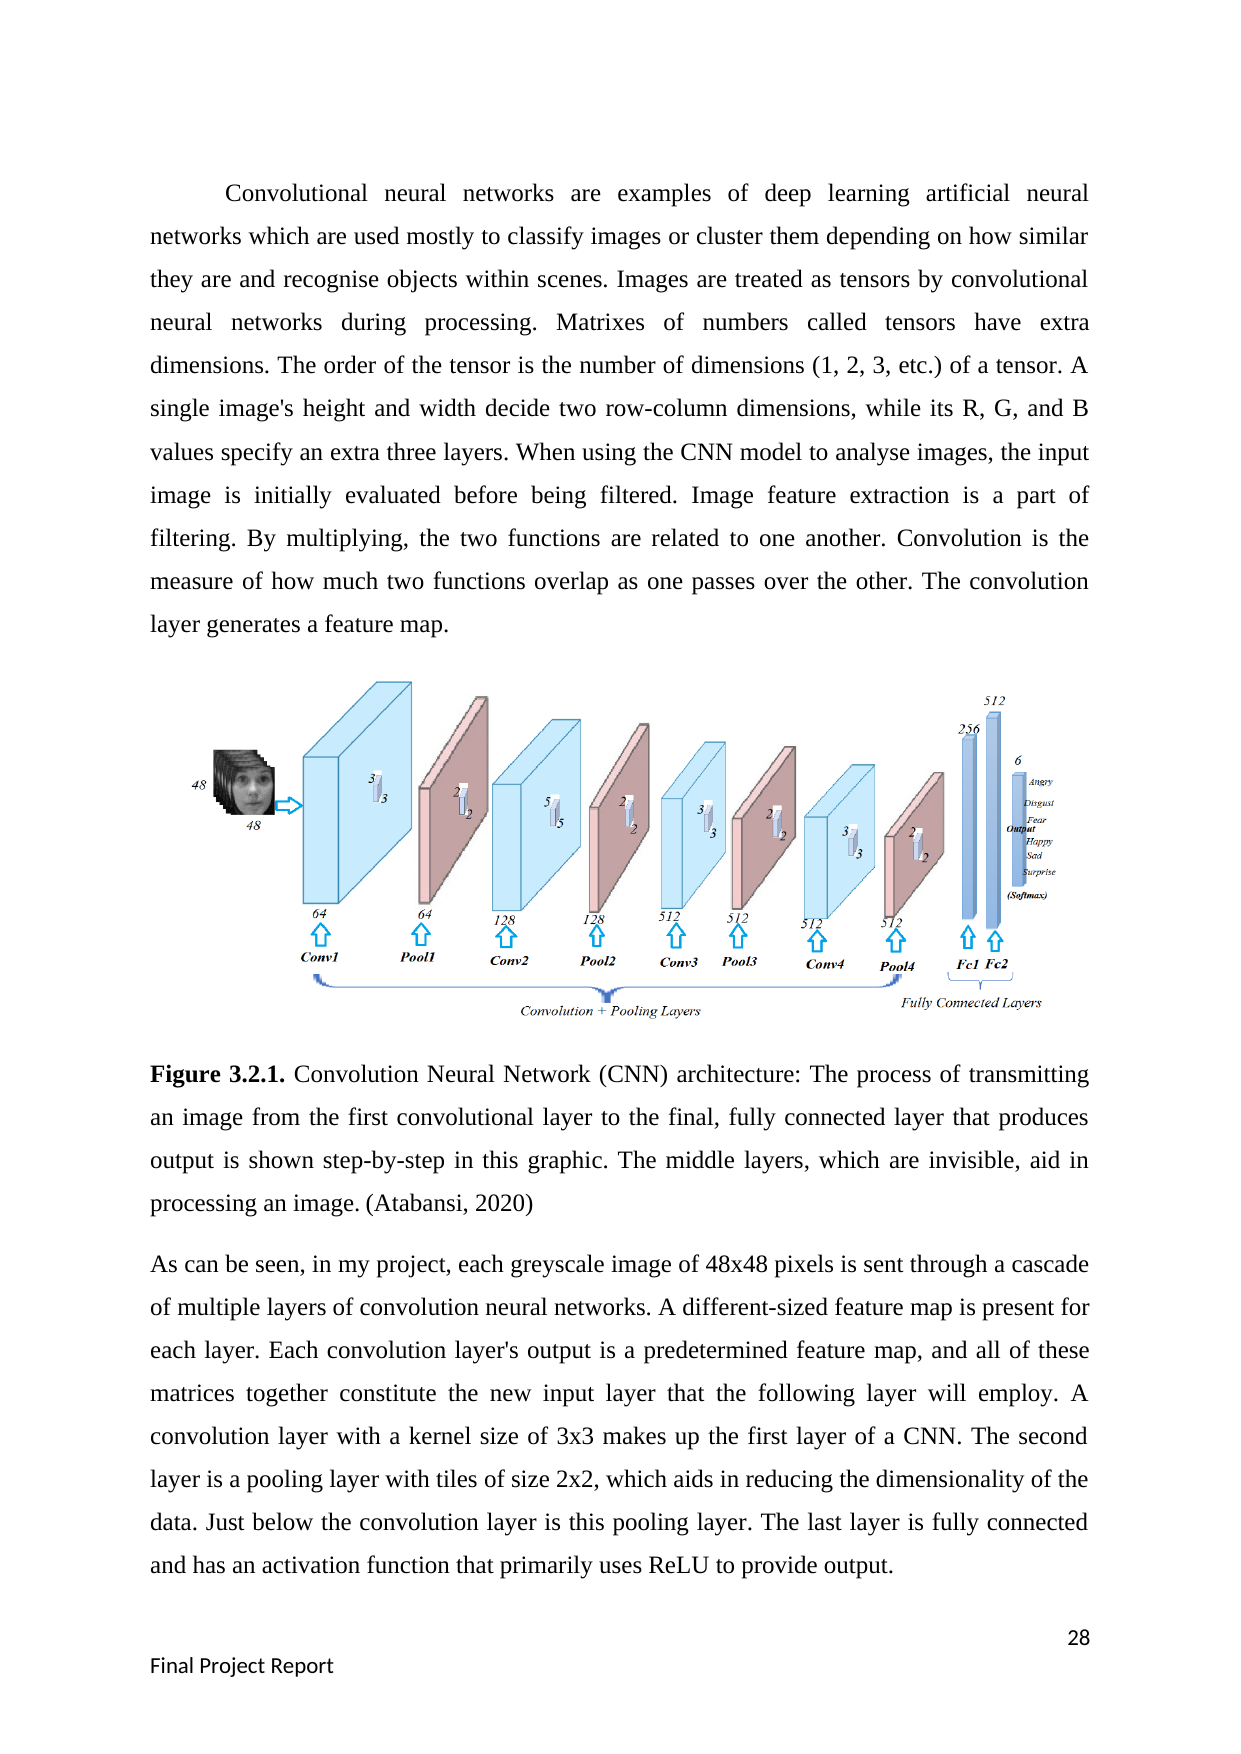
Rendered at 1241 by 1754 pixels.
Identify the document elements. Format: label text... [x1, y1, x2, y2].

text Convolutional neural networks are examples of deep learning artificial neural networks which are used mostly to classify images or cluster them depending on how similar they are and recognise objects within scenes. Images are treated as tensors by convolutional neural networks during processing. Matrixes of numbers called tensors have extra dimensions. The order of the tensor is the number of dimensions (1, 2, 3, etc.) of a tensor. A single image's height and width decide two row-column dimensions, while its R, G, and B values specify an extra three layers. When using the CNN model to analyse images, the input image is initially evaluated before being filtered. Image feature extraction is a part of filtering. By multiplying, the two functions are related to one another. Convolution is the measure of how much two functions overlap as one passes over the other. The convolution layer generates a feature map. [150, 178, 1090, 638]
picture [181, 668, 1059, 1029]
text As can be seen, in my project, each greyscale image of 48x48 pixels is sent through a cascade of multiple layers of convolution neural networks. A different-sized feature map is present for each layer. Each convolution layer's output is a predetermined feature map, and all of these matrices together constitute the new input layer that the following layer will employ. A convolution layer with a kernel size of 3x3 makes up the first layer of a CNN. The second layer is a pooling layer with tiles of size 2x2, which aids in reducing the dimensionality of the data. Just below the convolution layer is this pooling layer. The last layer is fully connected and has an activation function that primarily uses ReLU to provide output. [150, 1249, 1090, 1579]
text Figure 3.2.1. Convolution Neural Network (CNN) architecture: The process of transmitting an image from the first convolutional layer to the final, fully connected layer that produces output is shown step-by-step in this graphic. The middle layers, which are invisible, aid in processing an image. (Atabansi, 2020) [150, 1059, 1090, 1217]
